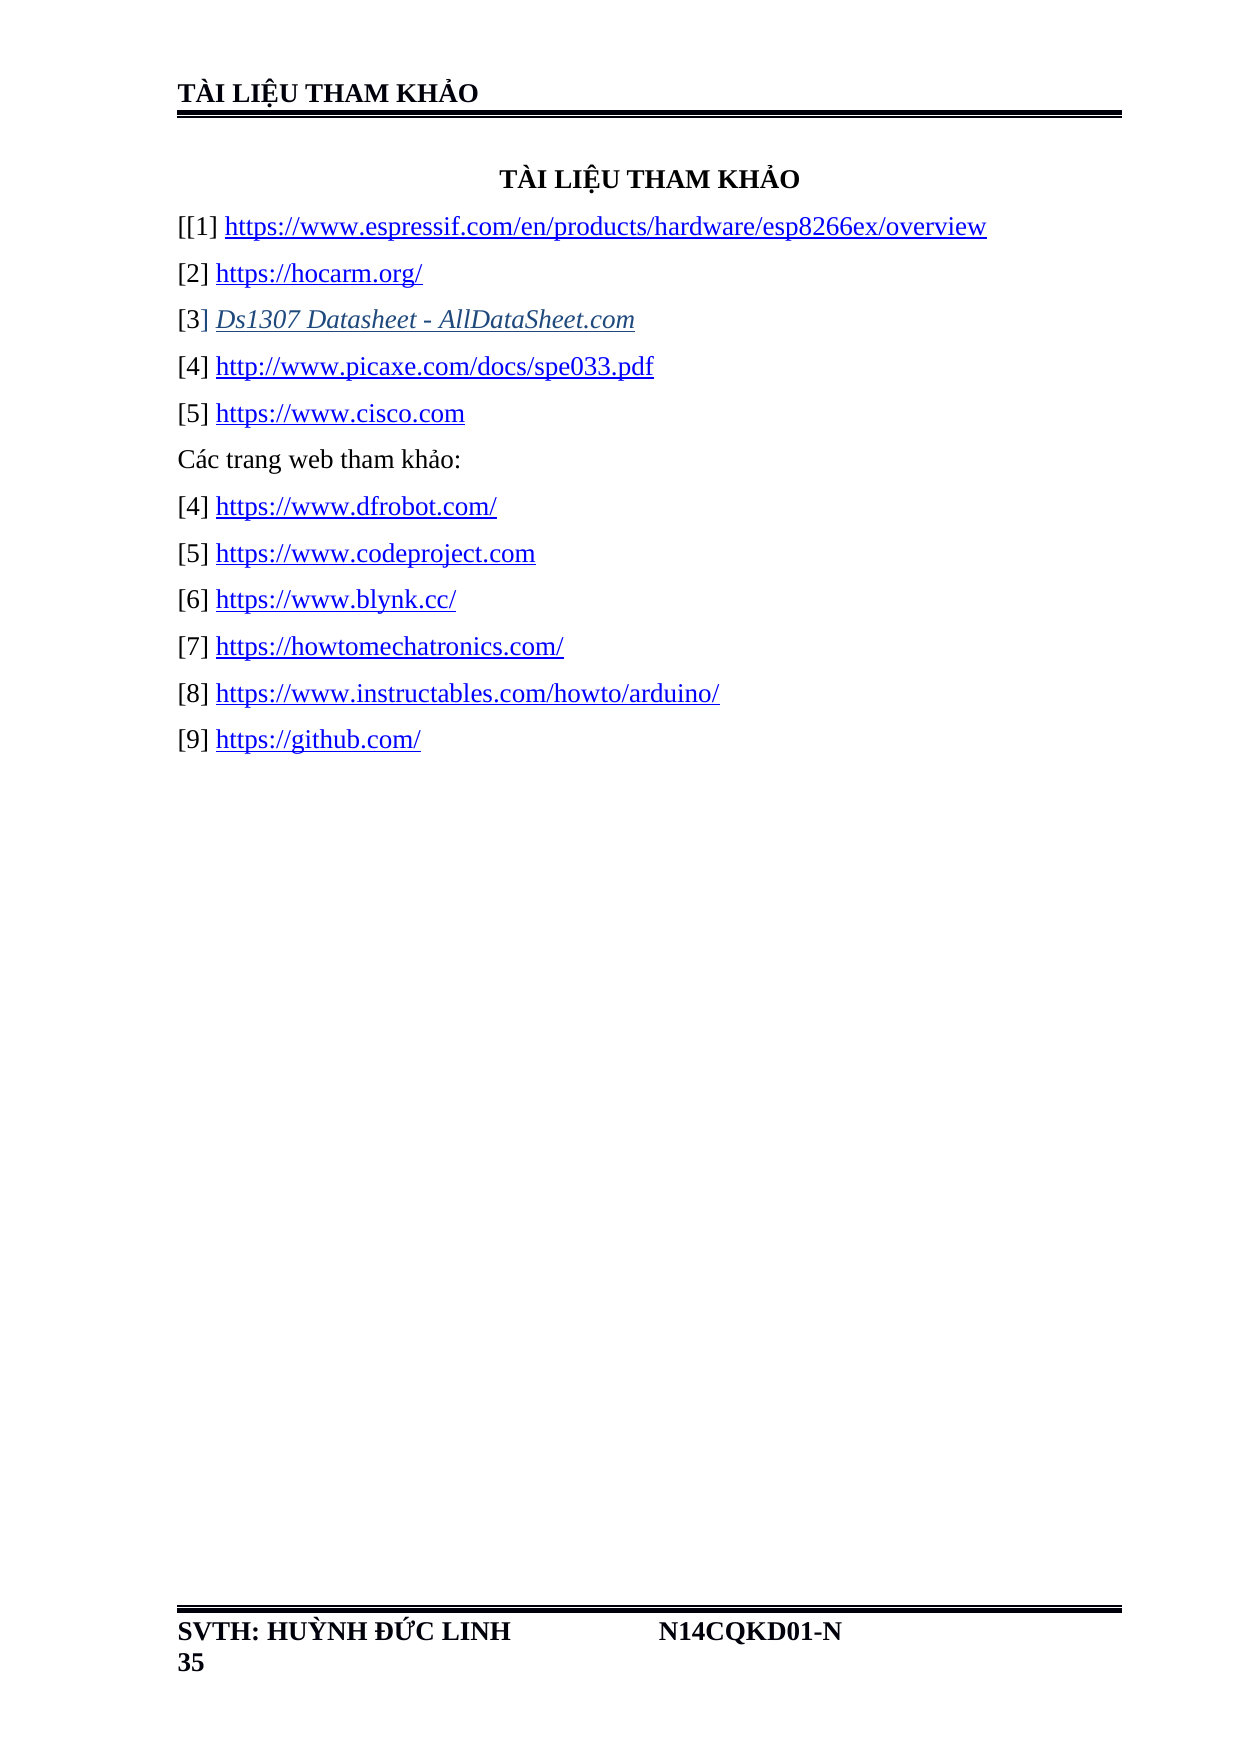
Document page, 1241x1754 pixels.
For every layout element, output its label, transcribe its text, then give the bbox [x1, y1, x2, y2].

text [4] http://www.picaxe.com/docs/spe033.pdf [177, 350, 1122, 381]
text [5] https://www.codeproject.com [177, 537, 1122, 568]
text [9] https://github.com/ [177, 723, 1122, 754]
text [[1] https://www.espressif.com/en/products/hardware/esp8266ex/overview [177, 210, 1122, 241]
text [5] https://www.cisco.com [177, 397, 1122, 428]
text [4] https://www.dfrobot.com/ [177, 490, 1122, 521]
text [6] https://www.blynk.cc/ [177, 583, 1122, 614]
text [3] Ds1307 Datasheet - AllDataSheet.com‎ [177, 303, 1122, 334]
text [7] https://howtomechatronics.com/ [177, 630, 1122, 661]
subtitle TÀI LIỆU THAM KHẢO [177, 163, 1122, 194]
text [2] https://hocarm.org/ [177, 257, 1122, 288]
text Các trang web tham khảo: [177, 443, 1122, 474]
text [8] https://www.instructables.com/howto/arduino/ [177, 677, 1122, 708]
